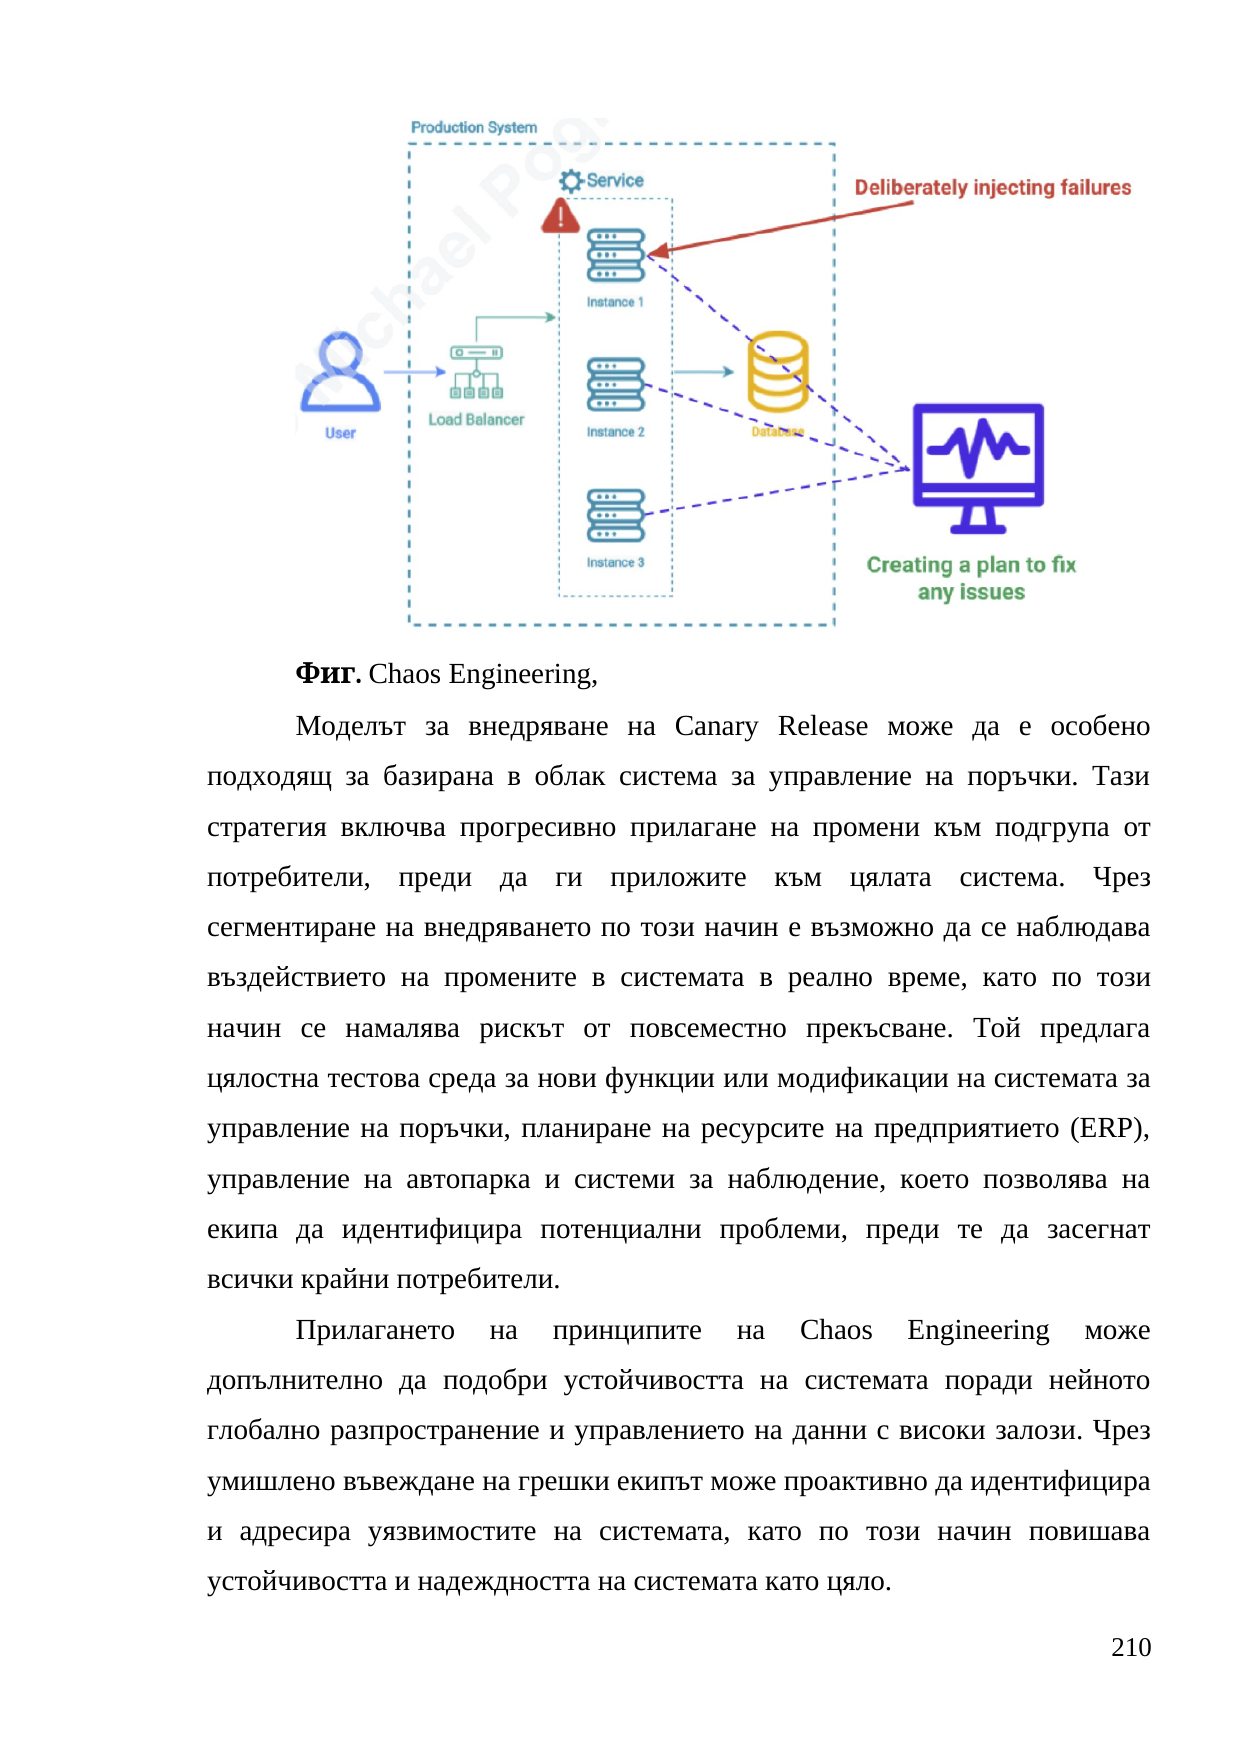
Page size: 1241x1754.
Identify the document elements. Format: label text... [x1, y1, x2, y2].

text Фиг. Chaos Engineering, [207, 656, 1152, 691]
text Прилагането на принципите на Chaos Engineering може допълнително да подобри устойчивостта на системата поради нейното глобално разпространение и управлението на данни с високи залози. Чрез умишлено въвеждане на грешки екипът може проактивно да идентифицира и адресира уязвимостите на системата, като по този начин повишава устойчивостта и надеждността на системата като цяло. [207, 1312, 1152, 1597]
text Моделът за внедряване на Canary Release може да е особено подходящ за базирана в облак система за управление на поръчки. Тази стратегия включва прогресивно прилагане на промени към подгрупа от потребители, преди да ги приложите към цялата система. Чрез сегментиране на внедряването по този начин е възможно да се наблюдава въздействието на промените в системата в реално време, като по този начин се намалява рискът от повсеместно прекъсване. Той предлага цялостна тестова среда за нови функции или модификации на системата за управление на поръчки, планиране на ресурсите на предприятието (ERP), управление на автопарка и системи за наблюдение, което позволява на екипа да идентифицира потенциални проблеми, преди те да засегнат всички крайни потребители. [207, 708, 1152, 1295]
picture [295, 118, 1137, 640]
